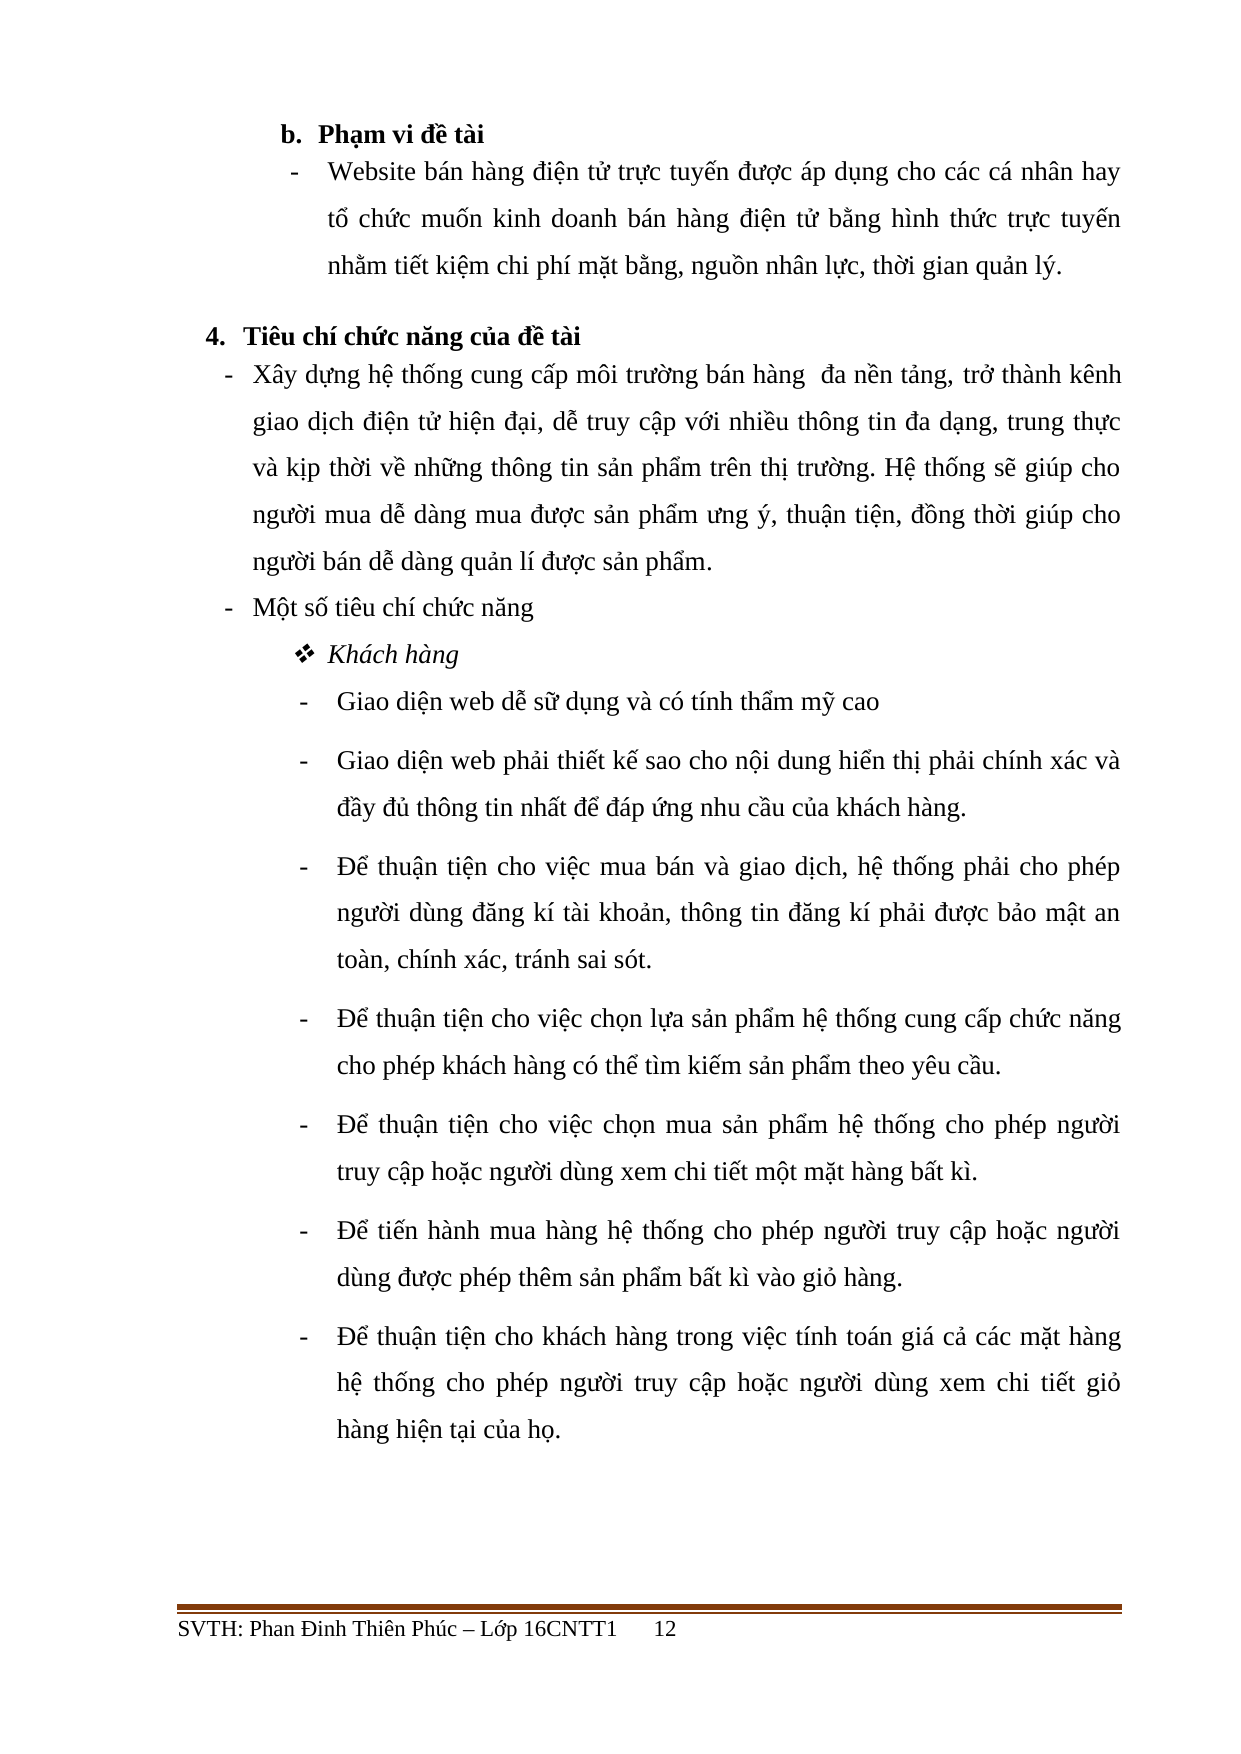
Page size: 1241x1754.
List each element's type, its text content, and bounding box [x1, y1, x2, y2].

subtitle Tiêu chí chức năng của đề tài [205, 321, 1122, 352]
list Để thuận tiện cho việc chọn lựa sản phẩm hệ thống cung cấp chức năng cho phép khách hàng có thể tìm kiếm sản phẩm theo yêu cầu. [299, 1002, 1122, 1080]
list Để thuận tiện cho việc chọn mua sản phẩm hệ thống cho phép người truy cập hoặc người dùng xem chi tiết một mặt hàng bất kì. [299, 1108, 1122, 1186]
list Để thuận tiện cho khách hàng trong việc tính toán giá cả các mặt hàng hệ thống cho phép người truy cập hoặc người dùng xem chi tiết giỏ hàng hiện tại của họ. [299, 1320, 1122, 1444]
list Giao diện web dễ sữ dụng và có tính thẩm mỹ cao [299, 685, 1122, 716]
list Để tiến hành mua hàng hệ thống cho phép người truy cập hoặc người dùng được phép thêm sản phẩm bất kì vào giỏ hàng. [299, 1214, 1122, 1292]
list Xây dựng hệ thống cung cấp môi trường bán hàng đa nền tảng, trở thành kênh giao dịch điện tử hiện đại, dễ truy cập với nhiều thông tin đa dạng, trung thực và kịp thời về những thông tin sản phẩm trên thị trường. Hệ thống sẽ giúp cho người mua dễ dàng mua được sản phẩm ưng ý, thuận tiện, đồng thời giúp cho người bán dễ dàng quản lí được sản phẩm. [224, 358, 1122, 576]
list Một số tiêu chí chức năng [224, 591, 1122, 622]
list Khách hàng [290, 638, 1122, 669]
list Giao diện web phải thiết kế sao cho nội dung hiển thị phải chính xác và đầy đủ thông tin nhất để đáp ứng nhu cầu của khách hàng. [299, 744, 1122, 822]
list Website bán hàng điện tử trực tuyến được áp dụng cho các cá nhân hay tổ chức muốn kinh doanh bán hàng điện tử bằng hình thức trực tuyến nhằm tiết kiệm chi phí mặt bằng, nguồn nhân lực, thời gian quản lý. [290, 156, 1122, 280]
subtitle Phạm vi đề tài [280, 118, 1122, 149]
list Để thuận tiện cho việc mua bán và giao dịch, hệ thống phải cho phép người dùng đăng kí tài khoản, thông tin đăng kí phải được bảo mật an toàn, chính xác, tránh sai sót. [299, 850, 1122, 974]
